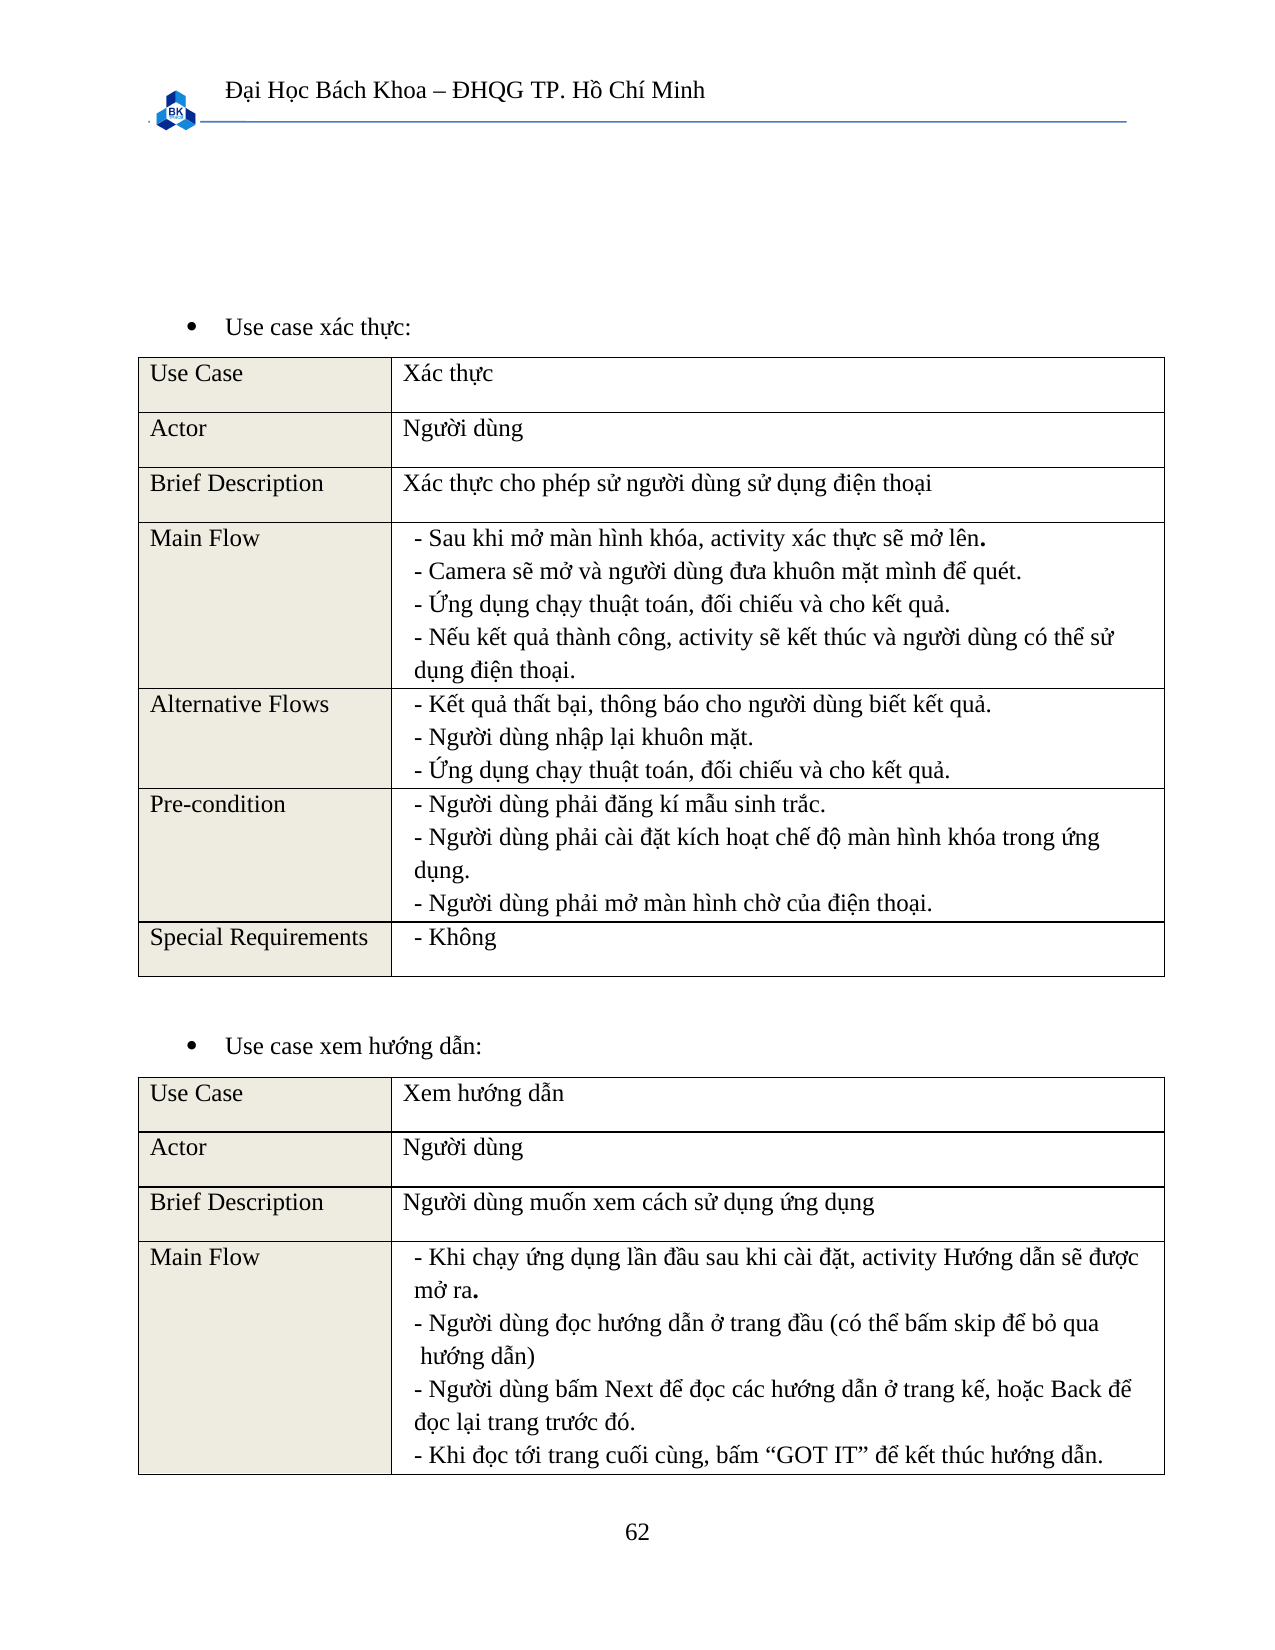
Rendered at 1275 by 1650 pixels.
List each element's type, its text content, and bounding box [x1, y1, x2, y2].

table_cell Main Flow [139, 1242, 391, 1473]
list Use case xem hướng dẫn: [187, 1031, 1125, 1060]
table_cell [392, 689, 403, 788]
table_cell [392, 923, 1164, 976]
table_header Use Case [139, 358, 391, 412]
picture [150, 87, 200, 138]
list Use case xác thực: [187, 312, 1125, 340]
table_header Use Case [139, 1078, 391, 1131]
table_cell Main Flow [139, 523, 391, 688]
table_header Xác thực [392, 358, 1164, 412]
table_cell Người dùng [392, 413, 1164, 467]
table_cell Brief Description [139, 468, 391, 522]
table_cell Actor [139, 413, 391, 467]
table_cell Actor [139, 1133, 391, 1186]
table_cell Xác thực cho phép sử người dùng sử dụng điện thoại [392, 468, 1164, 522]
table_cell Alternative Flows [139, 689, 391, 788]
table_cell Pre-condition [139, 789, 391, 921]
table_header Xem hướng dẫn [392, 1078, 1164, 1131]
table_cell [392, 1242, 403, 1473]
table_cell Brief Description [139, 1188, 391, 1241]
table_cell Người dùng [392, 1133, 1164, 1186]
table_cell Người dùng muốn xem cách sử dụng ứng dụng [392, 1188, 1164, 1241]
table_cell Special Requirements [139, 923, 391, 976]
table_cell [392, 789, 403, 921]
table_cell [392, 523, 403, 688]
